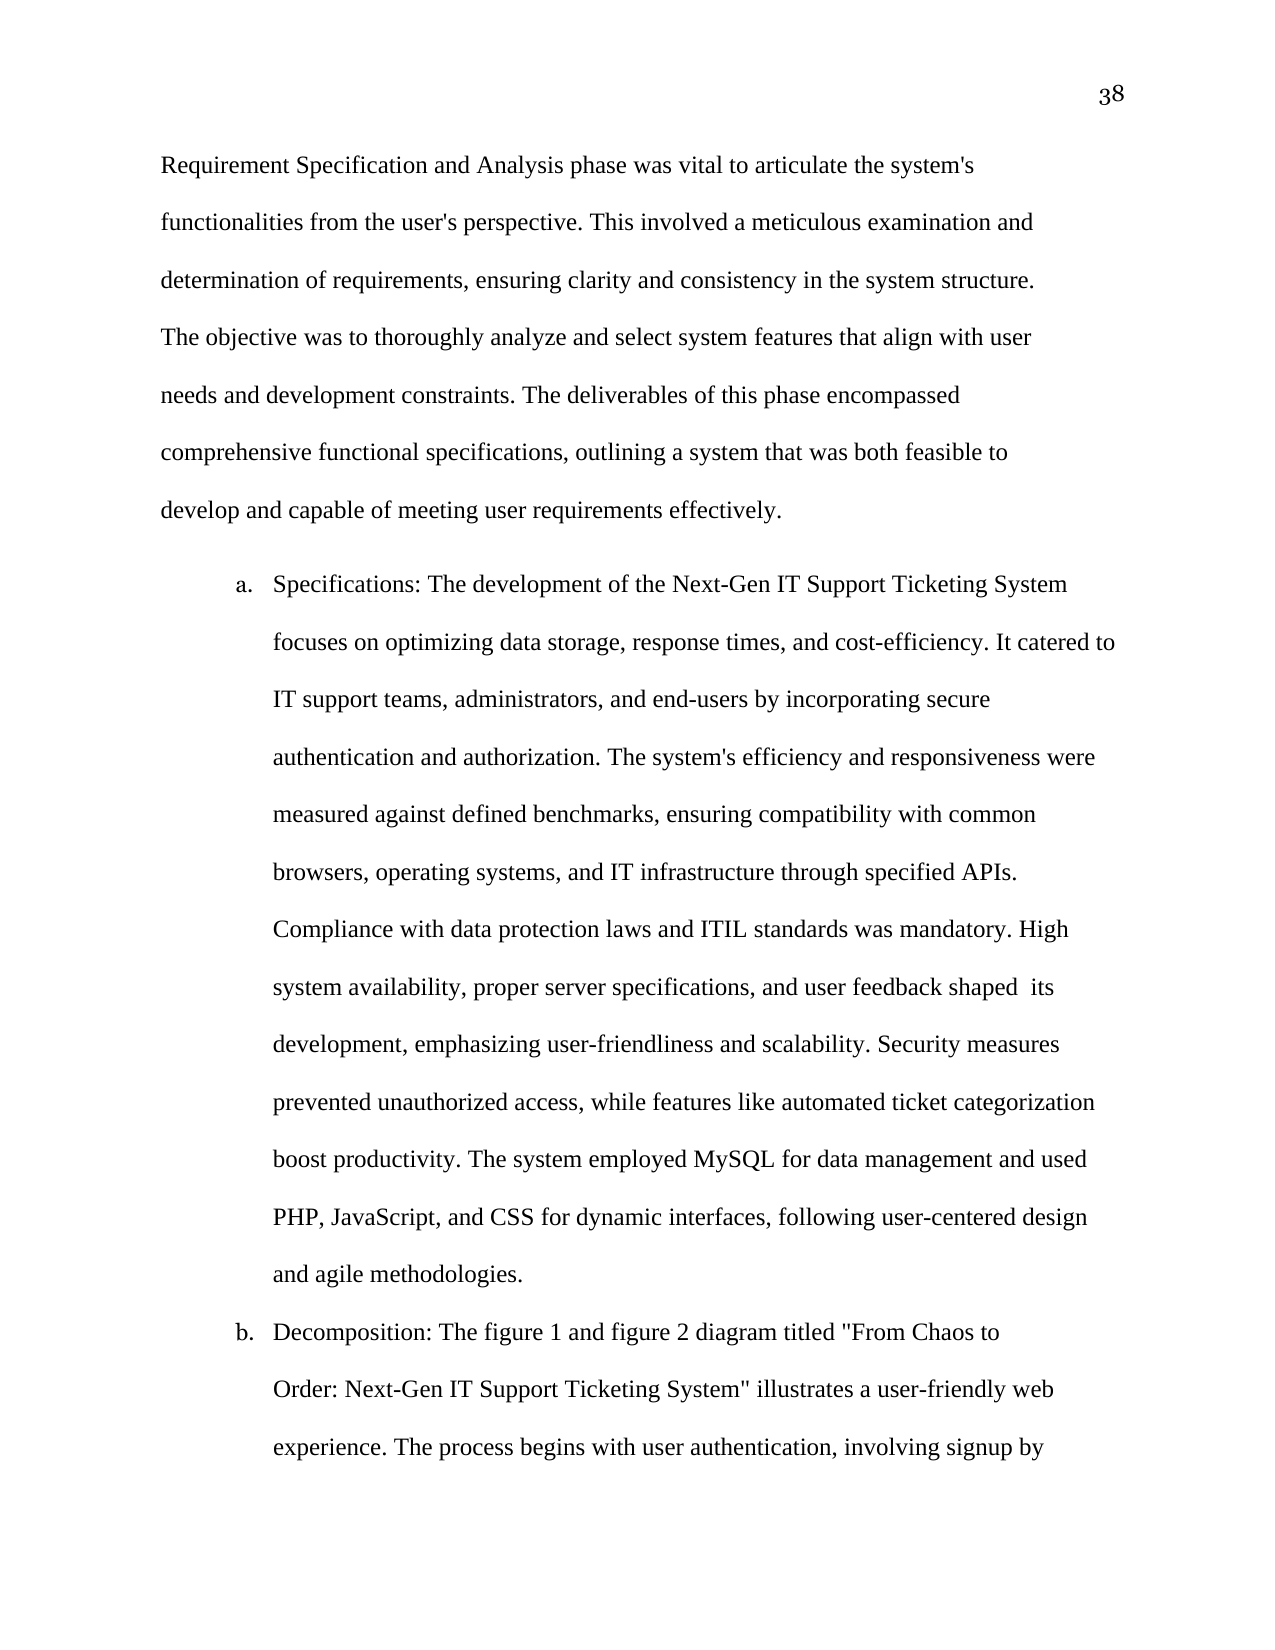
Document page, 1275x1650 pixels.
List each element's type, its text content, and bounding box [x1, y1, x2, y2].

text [160, 150, 1078, 524]
list Specifications: The development of the Next-Gen IT Support Ticketing System focuses on optimizing data storage, response times, and cost-efficiency. It catered to IT support teams, administrators, and end-users by incorporating secure authentication and authorization. The system's efficiency and responsiveness were measured against defined benchmarks, ensuring compatibility with common browsers, operating systems, and IT infrastructure through specified APIs. Compliance with data protection laws and ITIL standards was mandatory. High system availability, proper server specifications, and user feedback shaped its development, emphasizing user-friendliness and scalability. Security measures prevented unauthorized access, while features like automated ticket categorization boost productivity. The system employed MySQL for data management and used PHP, JavaScript, and CSS for dynamic interfaces, following user-centered design and agile methodologies. [235, 569, 1125, 1288]
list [235, 1317, 1068, 1460]
